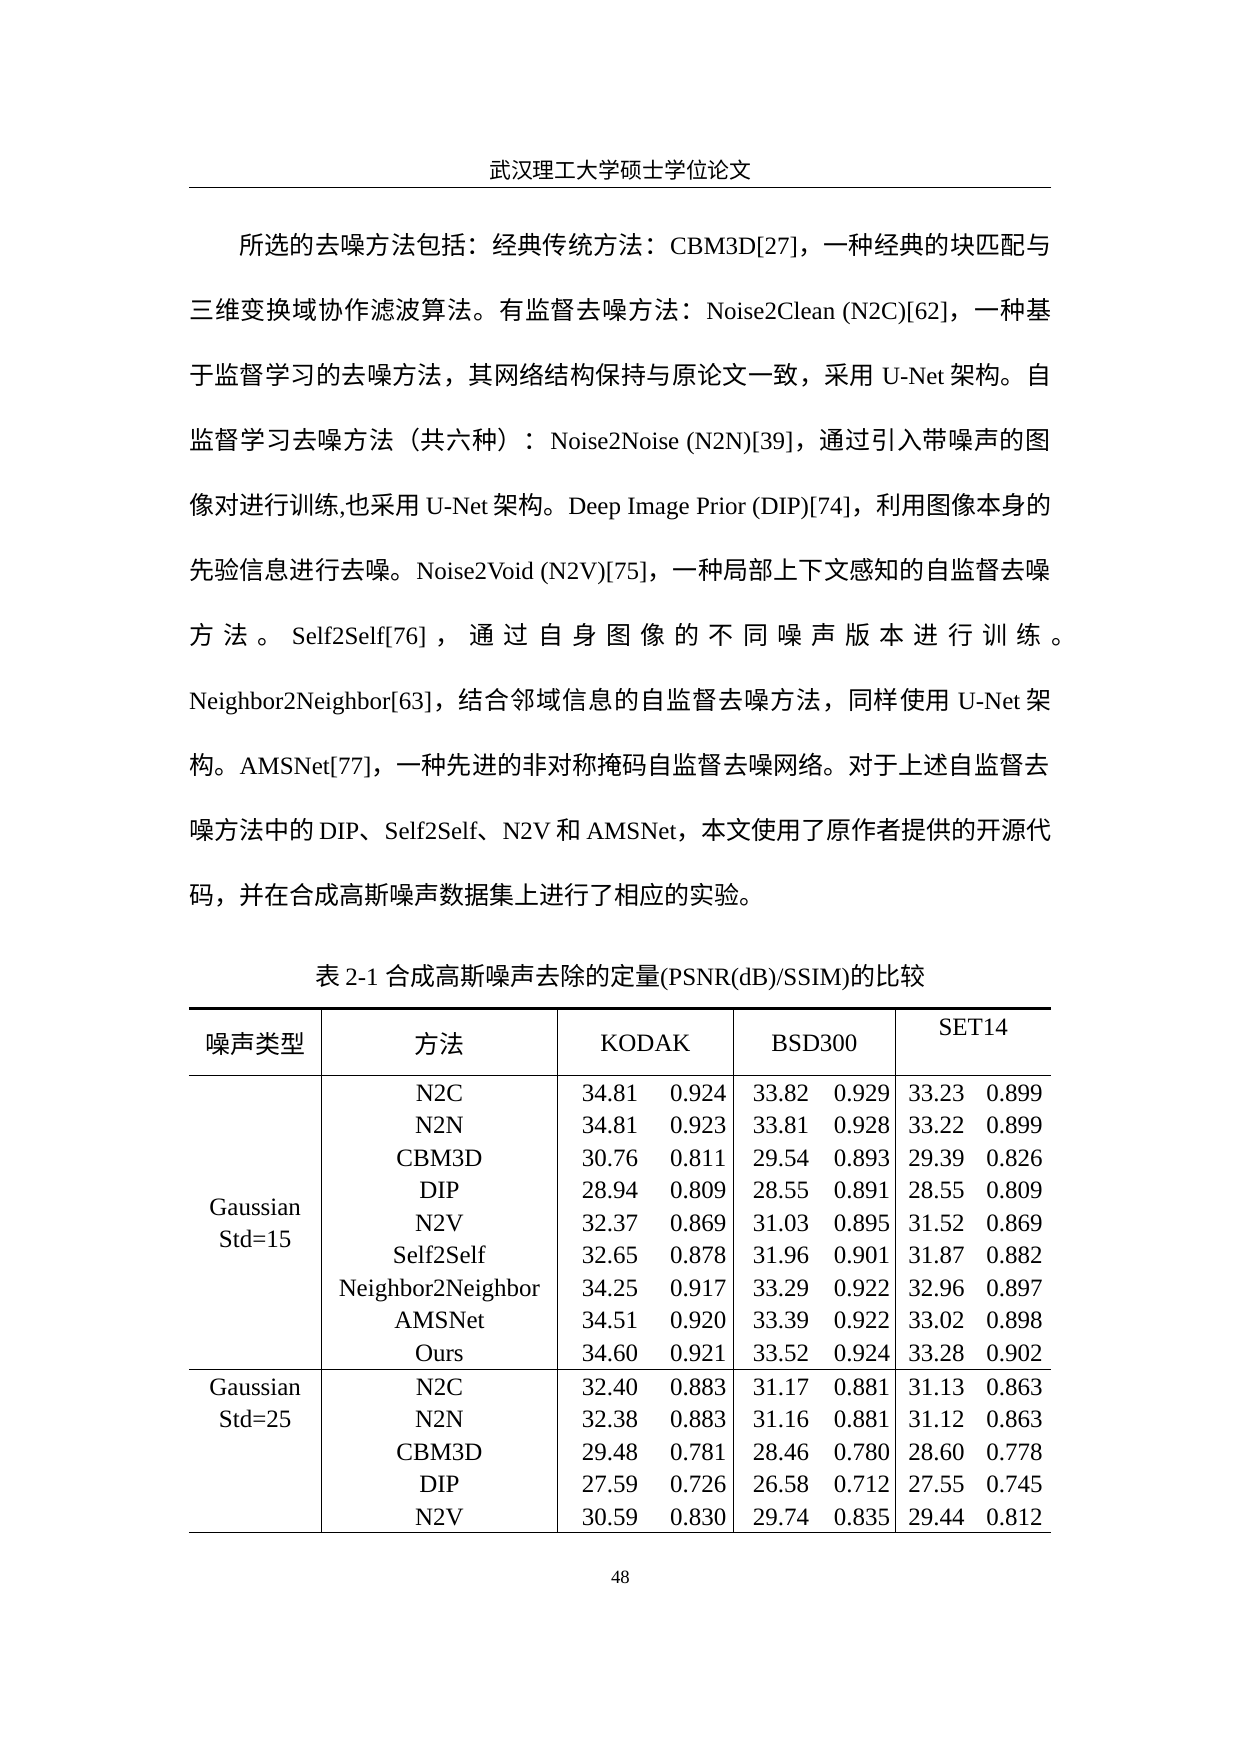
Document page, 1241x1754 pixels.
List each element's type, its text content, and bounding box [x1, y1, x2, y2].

text 表2-1 合成高斯噪声去除的定量(PSNR(dB)/SSIM)的比较 [189, 942, 1051, 1007]
table_header BSD300 [734, 1010, 895, 1075]
table_cell 0.924 0.923 0.811 0.809 0.869 0.878 0.917 0.920 0.921 [663, 1076, 733, 1369]
text 所选的去噪方法包括：经典传统方法：CBM3D[27]，一种经典的块匹配与三维变换域协作滤波算法。有监督去噪方法：Noise2Clean (N2C)[62]，一种基于监督学习的去噪方法，其网络结构保持与原论文一致，采用U-Net架构。自监督学习去噪方法（共六种）：Noise2Noise (N2N)[39]，通过引入带噪声的图像对进行训练,也采用U-Net架构。Deep Image Prior (DIP)[74]，利用图像本身的先验信息进行去噪。Noise2Void (N2V)[75]，一种局部上下文感知的自监督去噪方法。Self2Self[76]，通过自身图像的不同噪声版本进行训练。Neighbor2Neighbor[63]，结合邻域信息的自监督去噪方法，同样使用U-Net架构。AMSNet[77]，一种先进的非对称掩码自监督去噪网络。对于上述自监督去噪方法中的DIP、Self2Self、N2V和AMSNet，本文使用了原作者提供的开源代码，并在合成高斯噪声数据集上进行了相应的实验。 [189, 211, 1051, 926]
table_header KODAK [558, 1010, 733, 1075]
table_cell 0.929 0.928 0.893 0.891 0.895 0.901 0.922 0.922 0.924 [828, 1076, 895, 1369]
table_cell Gaussian Std=15 [189, 1076, 321, 1369]
table_cell 34.81 34.81 30.76 28.94 32.37 32.65 34.25 34.51 34.60 [558, 1076, 663, 1369]
table_header SET14 [896, 1010, 1051, 1075]
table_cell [663, 1370, 733, 1532]
table_header 方法 [322, 1010, 557, 1075]
table_header 噪声类型 [189, 1010, 321, 1075]
table_cell 33.23 33.22 29.39 28.55 31.52 31.87 32.96 33.02 33.28 [896, 1076, 978, 1369]
table_cell N2C N2N CBM3D DIP N2V Self2Self Neighbor2Neighbor AMSNet Ours [322, 1076, 557, 1369]
table_cell Gaussian Std=25 [189, 1370, 321, 1532]
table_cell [322, 1370, 557, 1532]
table_cell 0.899 0.899 0.826 0.809 0.869 0.882 0.897 0.898 0.902 [978, 1076, 1051, 1369]
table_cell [896, 1370, 978, 1532]
table_cell 33.82 33.81 29.54 28.55 31.03 31.96 33.29 33.39 33.52 [734, 1076, 828, 1369]
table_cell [734, 1370, 828, 1532]
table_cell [978, 1370, 1051, 1532]
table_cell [828, 1370, 895, 1532]
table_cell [558, 1370, 663, 1532]
